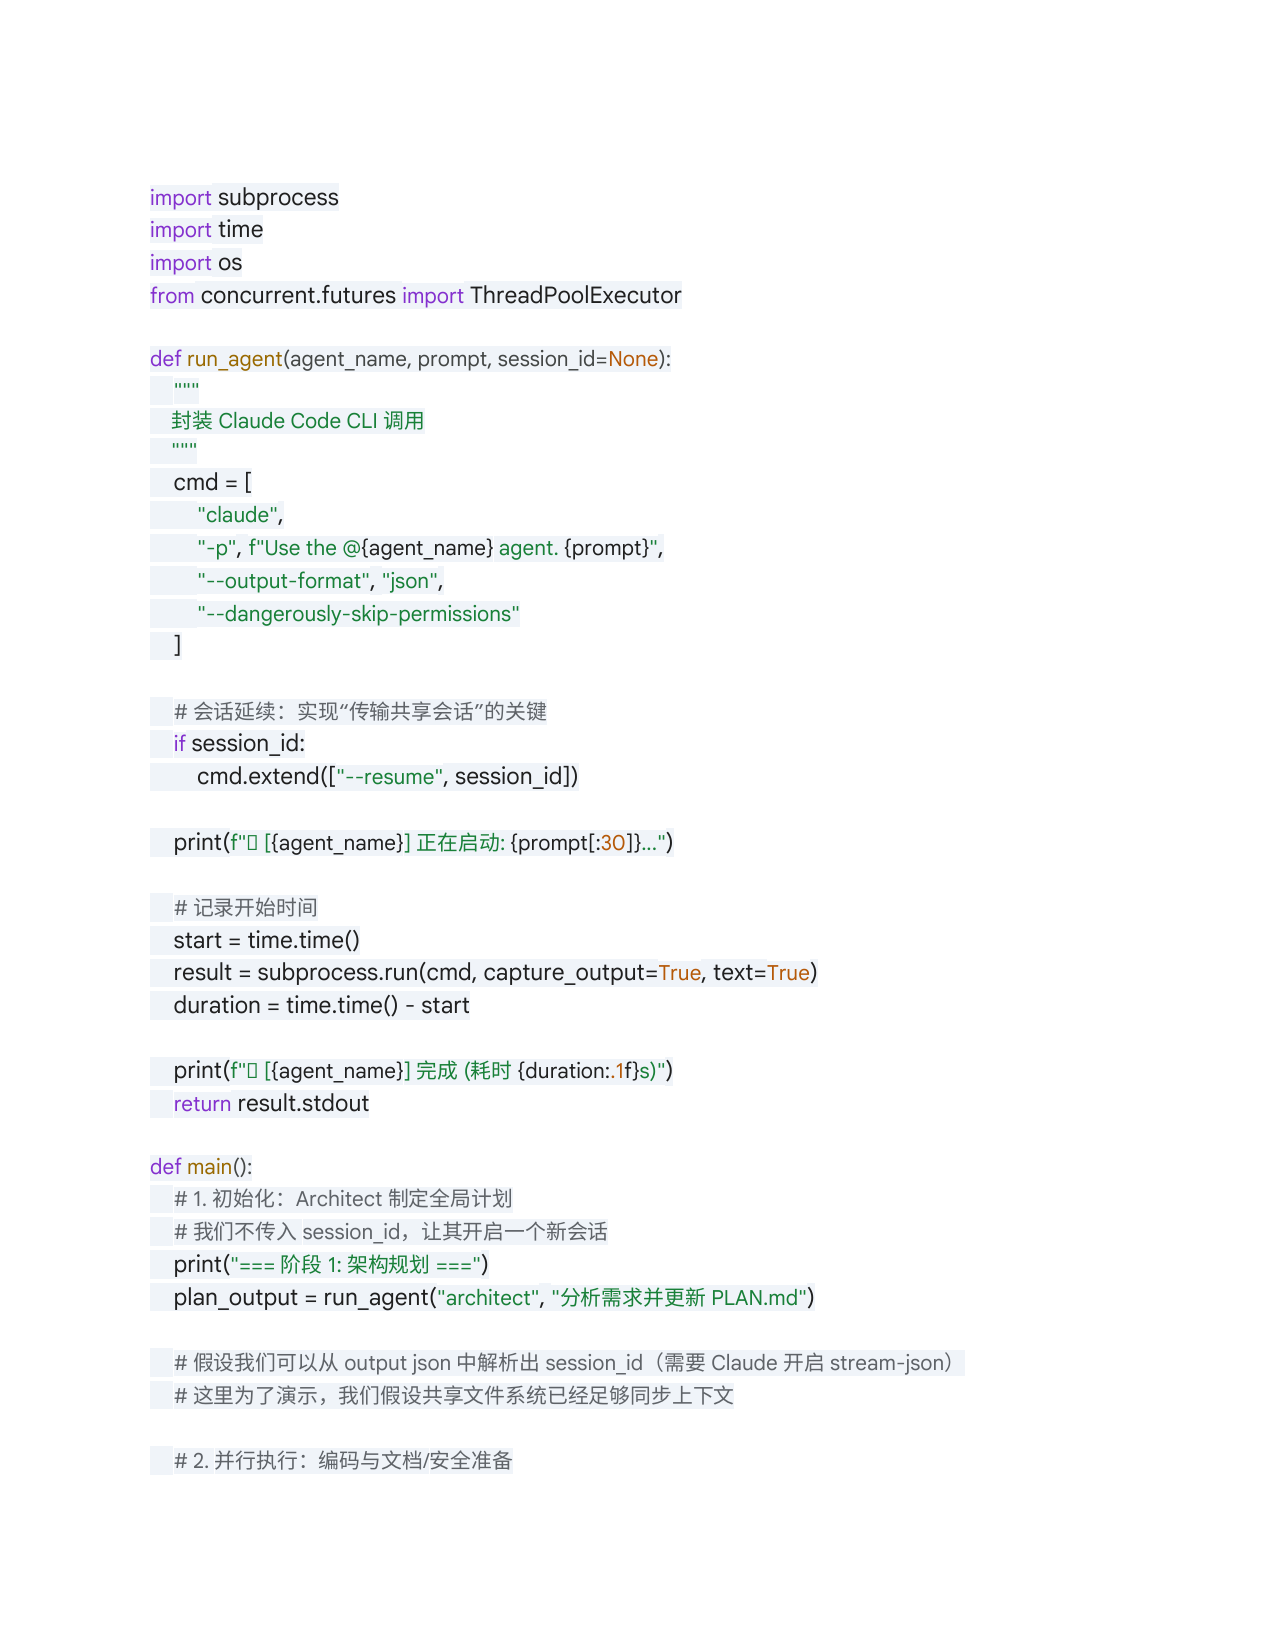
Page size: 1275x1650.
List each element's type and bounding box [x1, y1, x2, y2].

text [150, 183, 1125, 1475]
